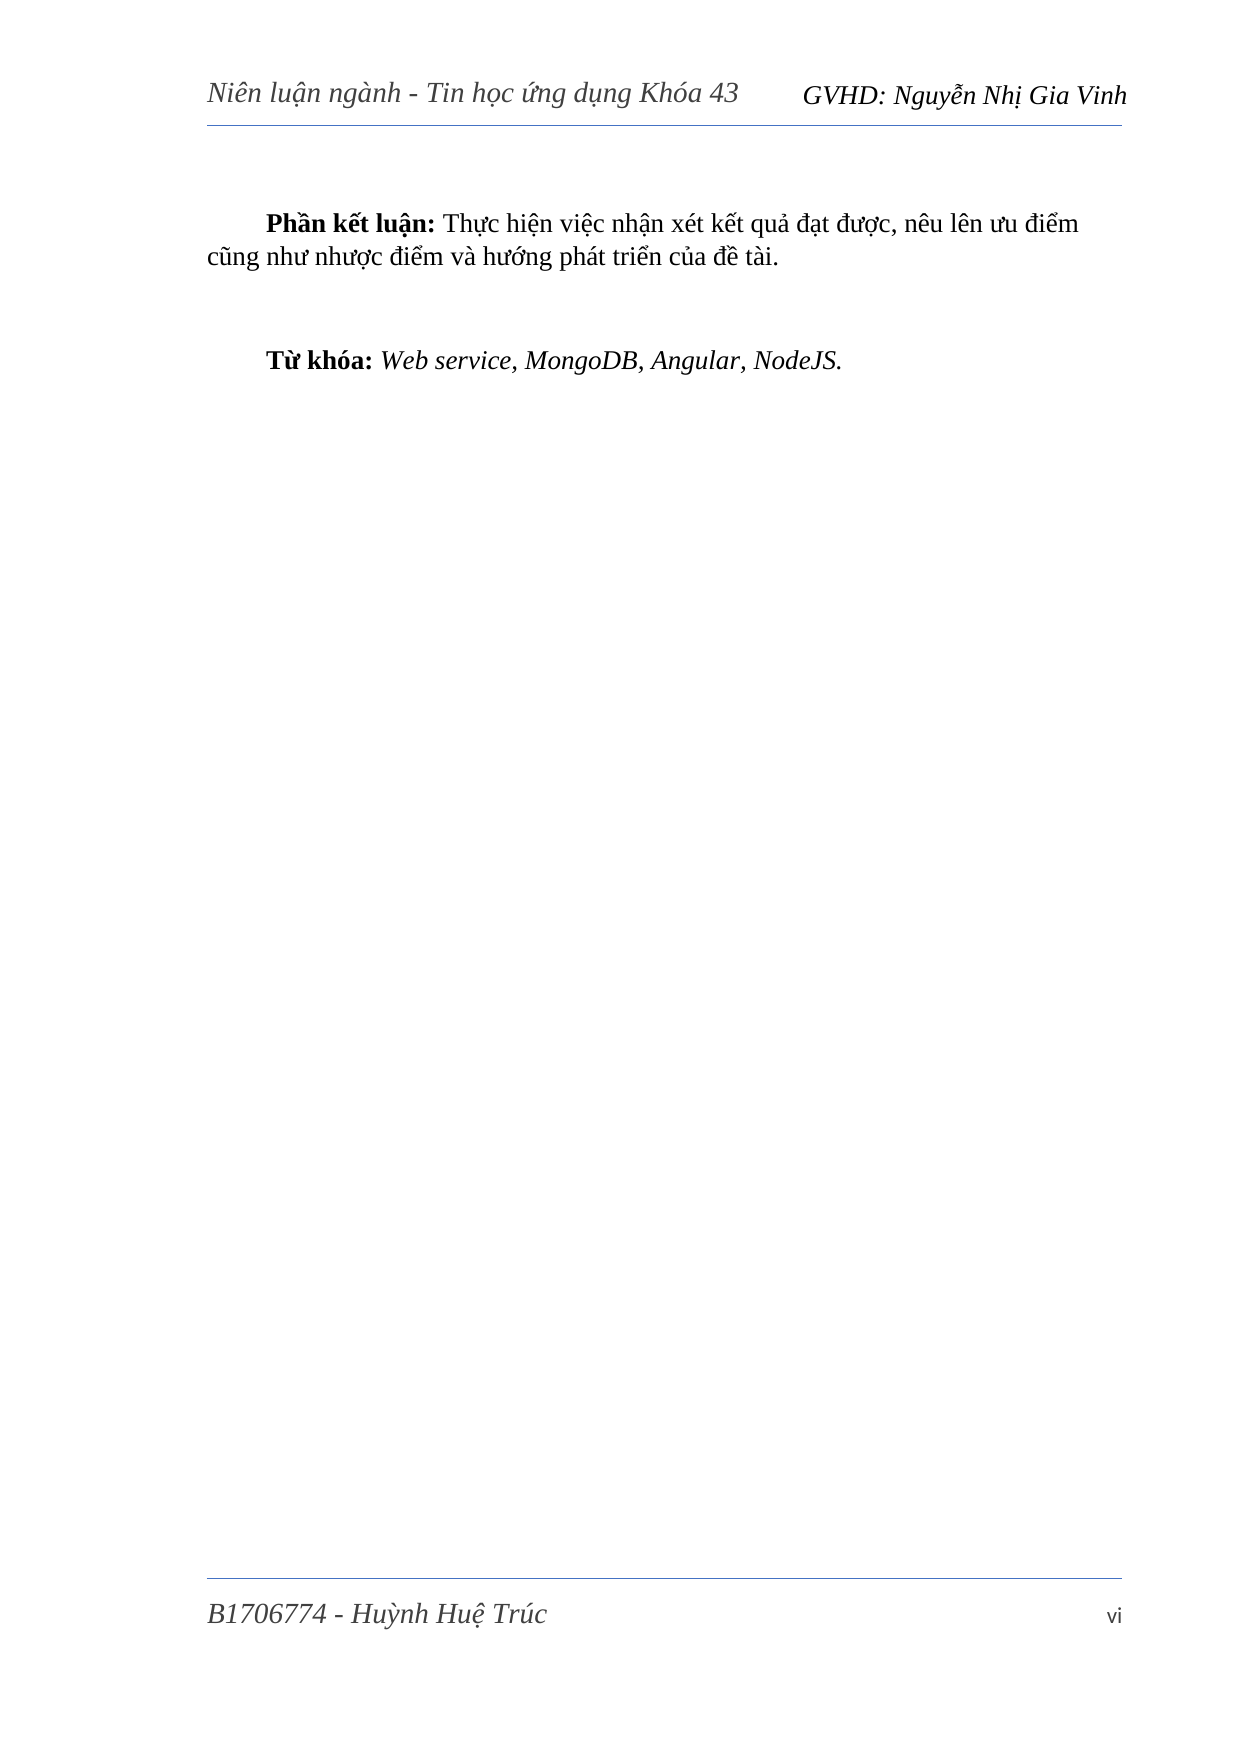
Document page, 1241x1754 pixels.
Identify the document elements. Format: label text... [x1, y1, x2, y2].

text Từ khóa: Web service, MongoDB, Angular, NodeJS. [266, 344, 1122, 376]
text Phần kết luận: Thực hiện việc nhận xét kết quả đạt được, nêu lên ưu điểm cũng như nhược điểm và hướng phát triển của đề tài. [207, 207, 1122, 271]
